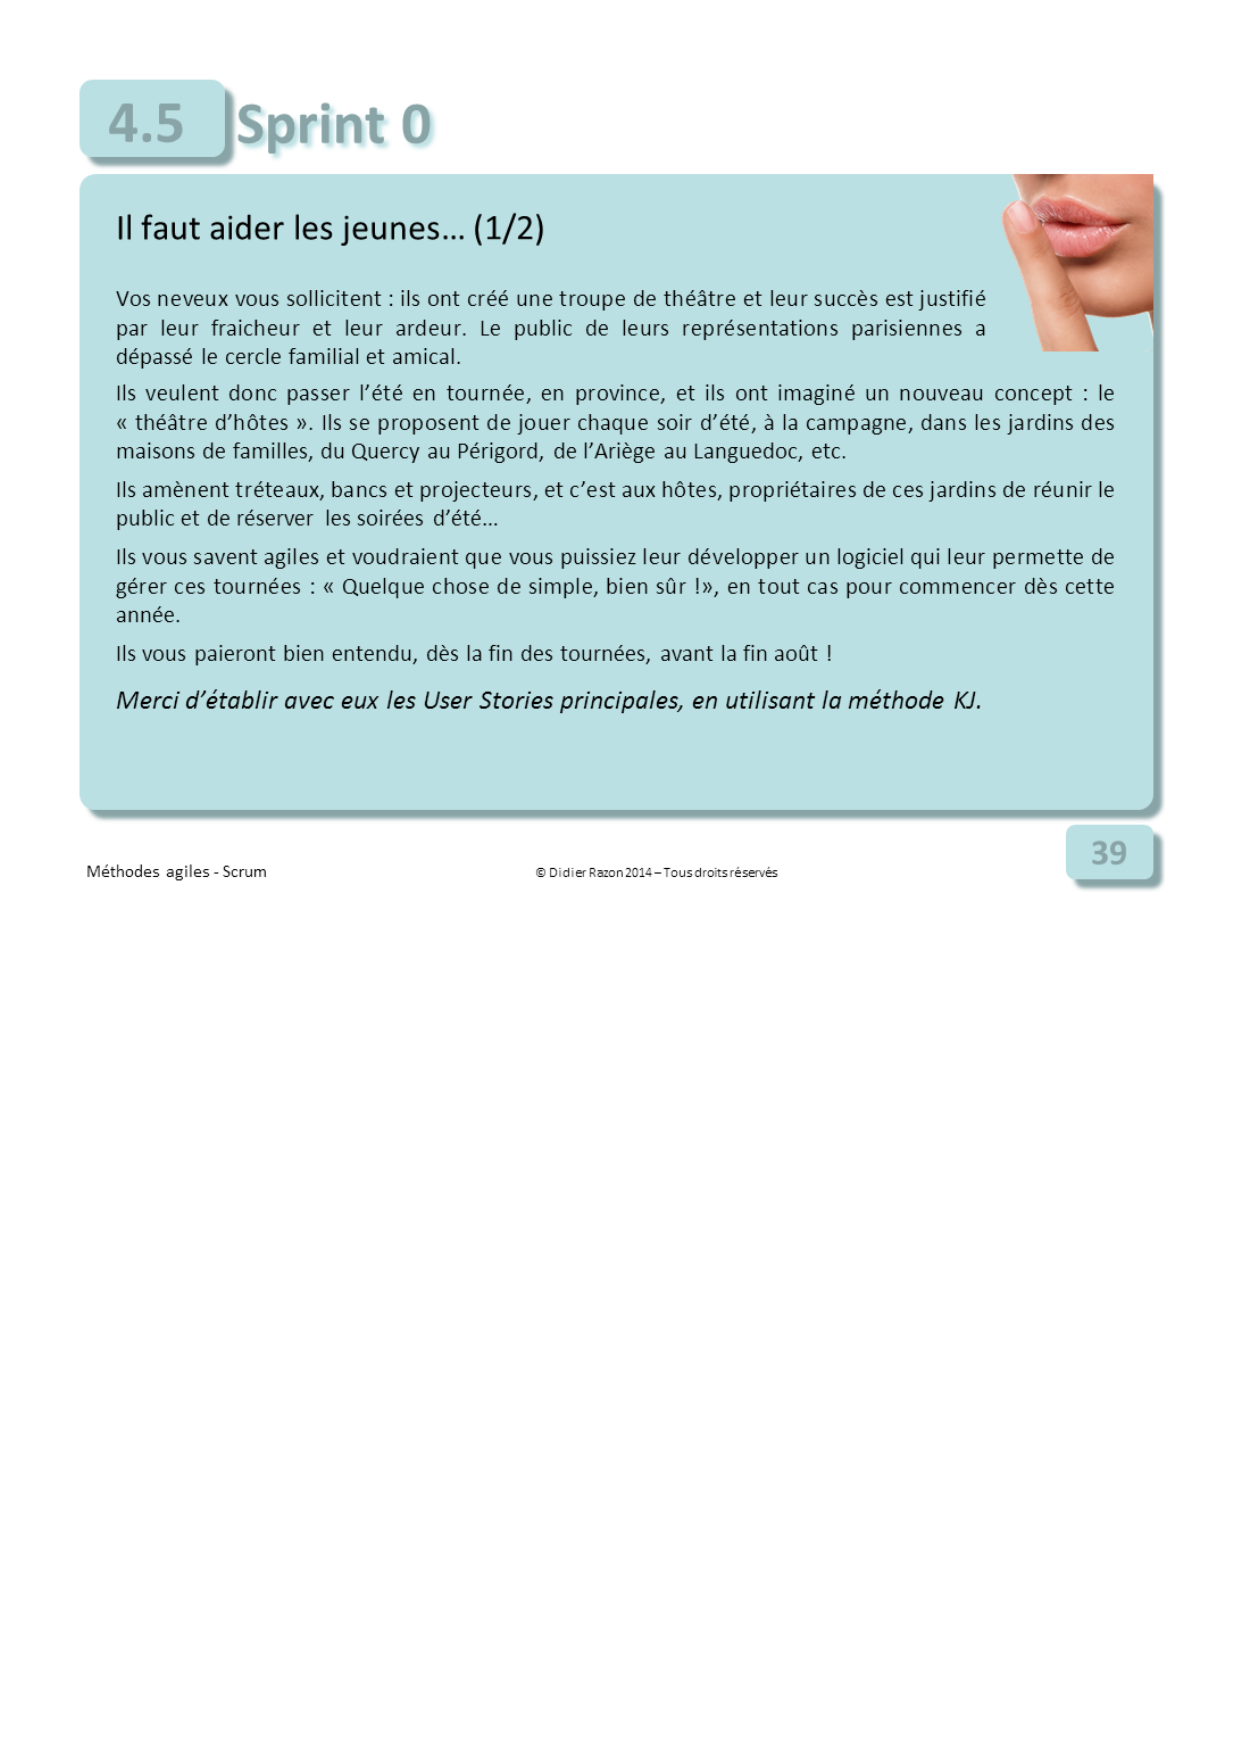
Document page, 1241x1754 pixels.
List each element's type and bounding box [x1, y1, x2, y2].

picture [75, 75, 1166, 893]
